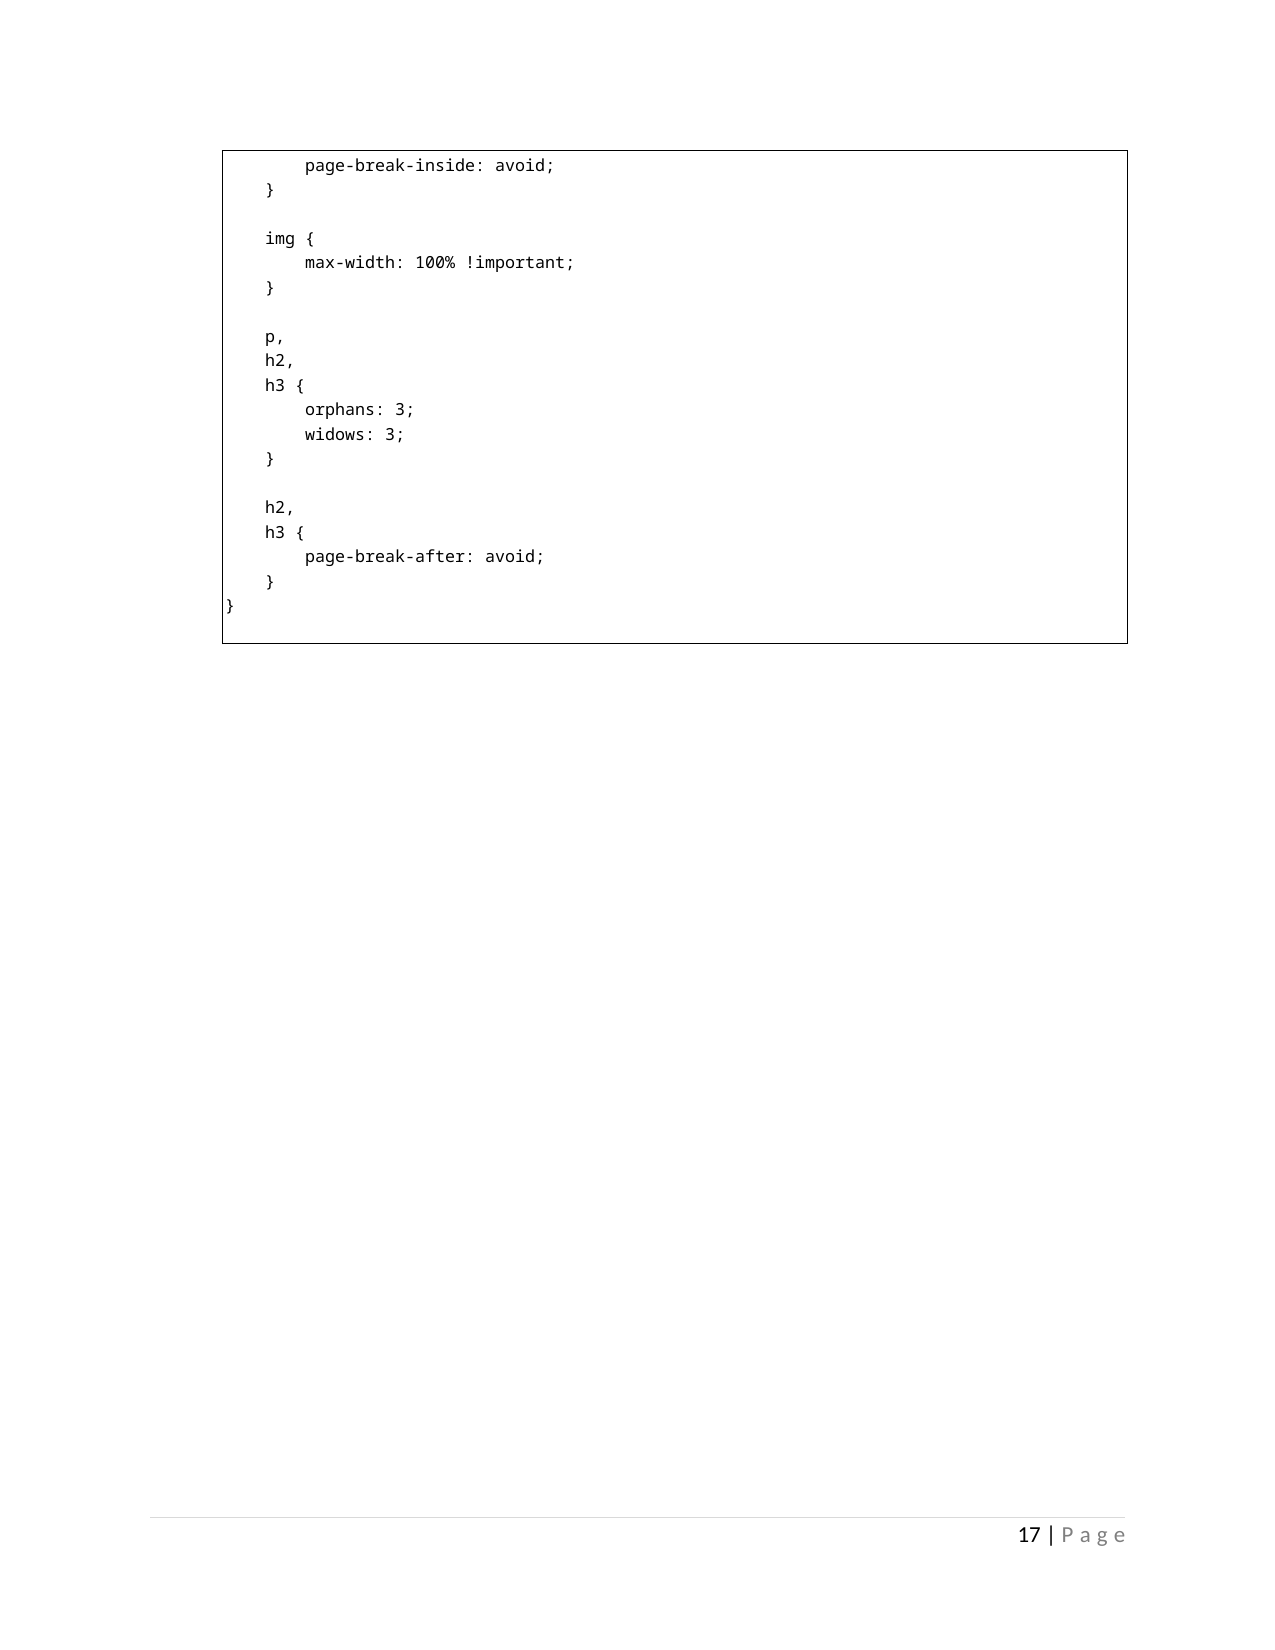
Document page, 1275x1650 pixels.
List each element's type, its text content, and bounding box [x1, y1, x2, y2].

list max-width: 100% !important; [223, 248, 1127, 272]
list page-break-inside: avoid; [223, 151, 1127, 174]
list img { [223, 223, 1127, 248]
list h2, [223, 493, 1127, 517]
list } [223, 566, 1127, 591]
list h3 { [223, 370, 1127, 395]
list h2, [223, 346, 1127, 370]
list } [223, 591, 1127, 616]
list widows: 3; [223, 419, 1127, 444]
list p, [223, 321, 1127, 346]
list orphans: 3; [223, 395, 1127, 419]
list } [223, 444, 1127, 469]
list page-break-after: avoid; [223, 542, 1127, 566]
list h3 { [223, 517, 1127, 542]
list } [223, 174, 1127, 200]
list } [223, 272, 1127, 298]
